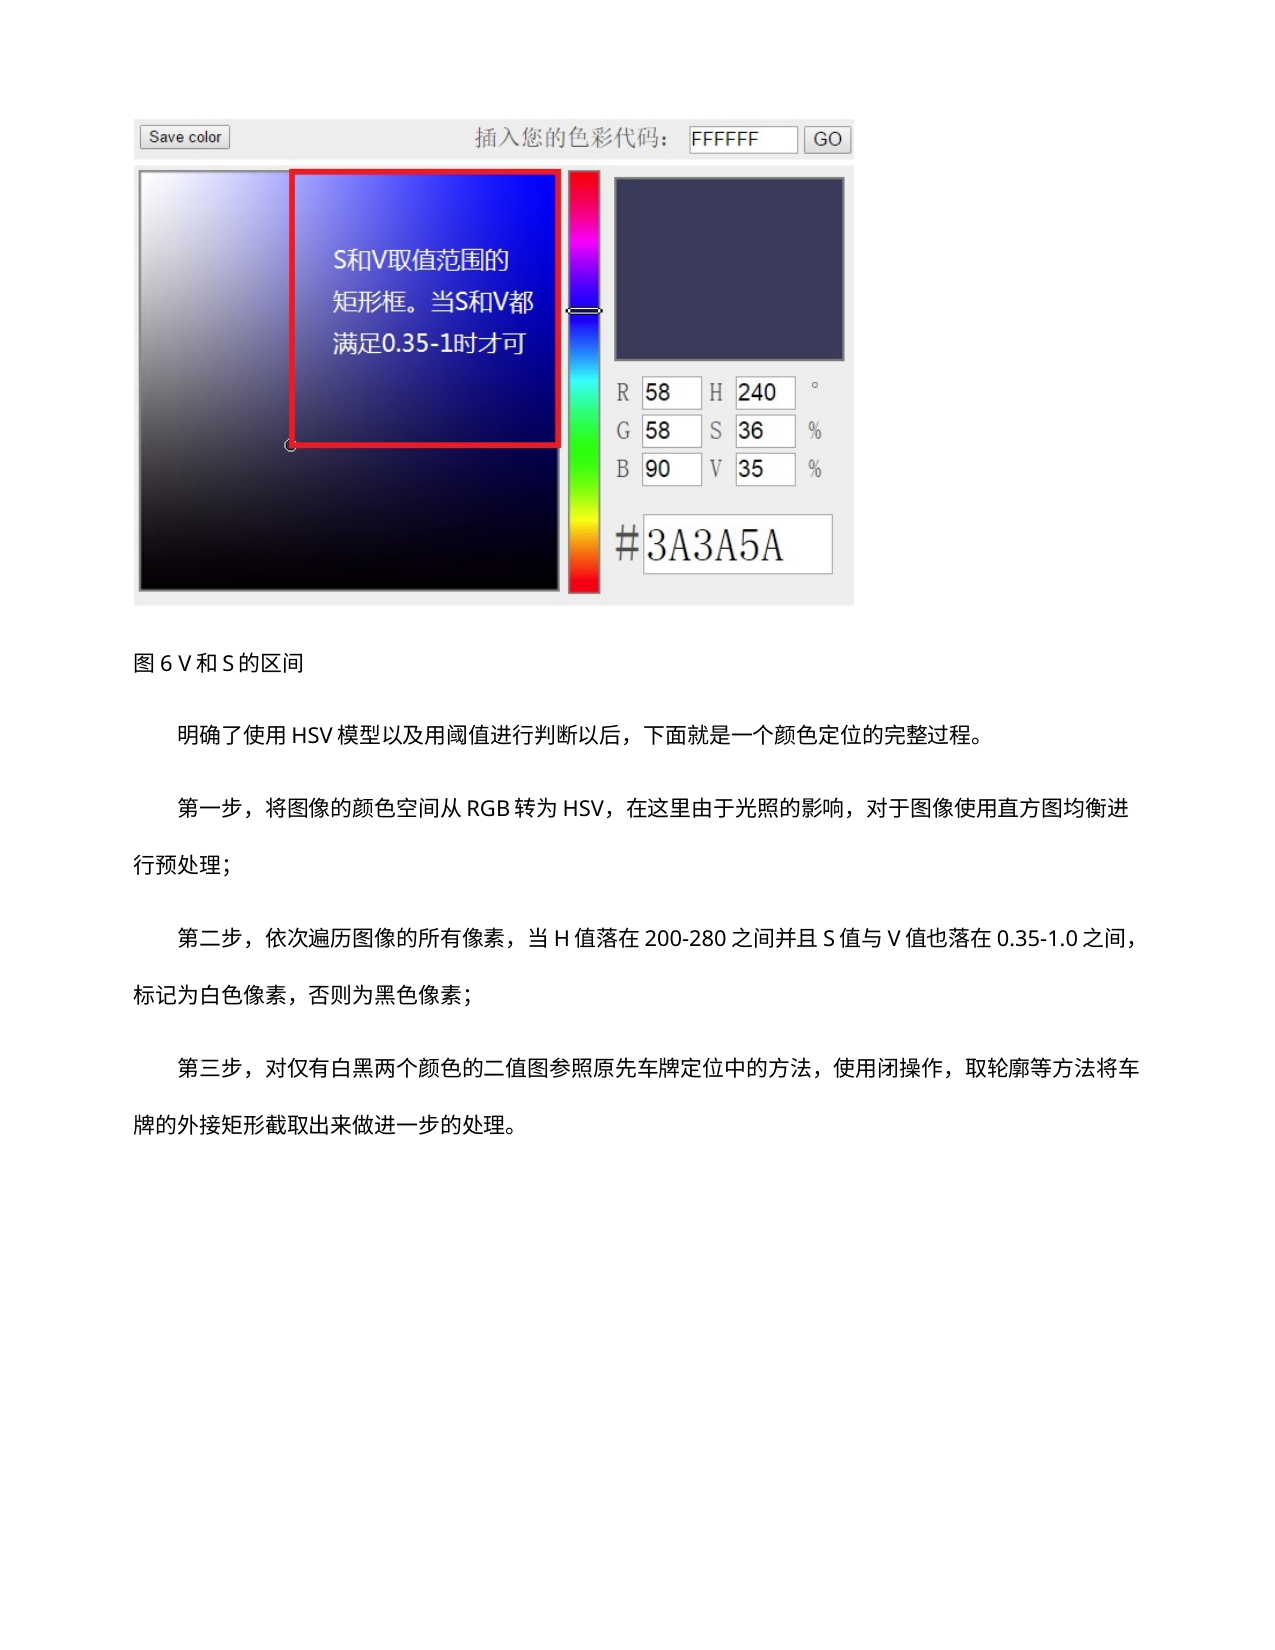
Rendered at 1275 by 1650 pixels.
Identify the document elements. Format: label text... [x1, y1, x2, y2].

picture [133, 118, 854, 608]
text 第二步，依次遍历图像的所有像素，当H值落在200-280之间并且S值与V值也落在0.35-1.0之间，标记为白色像素，否则为黑色像素； [134, 921, 1141, 1010]
text 第一步，将图像的颜色空间从RGB转为HSV，在这里由于光照的影响，对于图像使用直方图均衡进行预处理； [134, 791, 1141, 880]
text 明确了使用HSV模型以及用阈值进行判断以后，下面就是一个颜色定位的完整过程。 [134, 718, 1141, 750]
text 第三步，对仅有白黑两个颜色的二值图参照原先车牌定位中的方法，使用闭操作，取轮廓等方法将车牌的外接矩形截取出来做进一步的处理。 [134, 1051, 1141, 1139]
text 图6 V和S的区间 [134, 646, 1141, 677]
